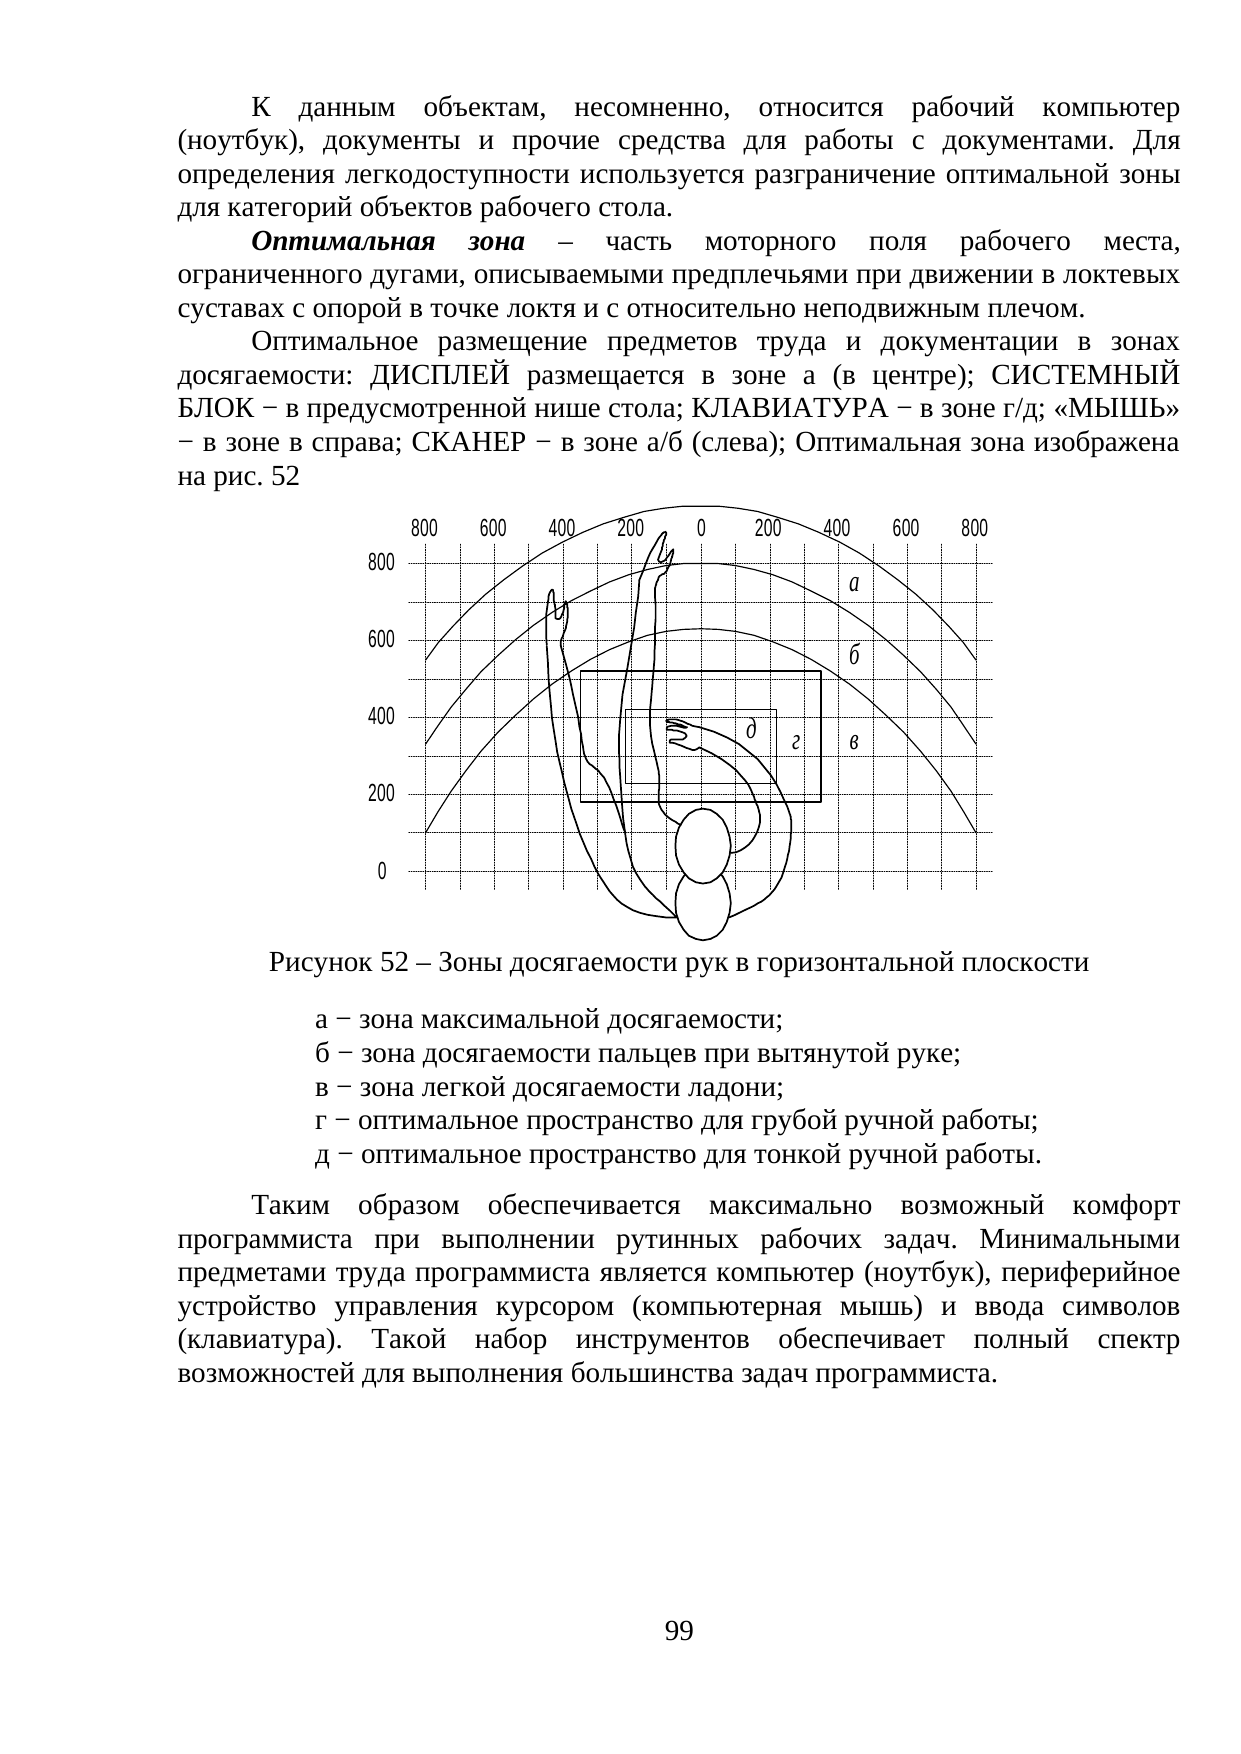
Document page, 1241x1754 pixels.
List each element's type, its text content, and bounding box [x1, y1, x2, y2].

text Оптимальная зона – часть моторного поля рабочего места, ограниченного дугами, описываемыми предплечьями при движении в локтевых суставах с опорой в точке локтя и с относительно неподвижным плечом. [177, 223, 1181, 323]
text К данным объектам, несомненно, относится рабочий компьютер (ноутбук), документы и прочие средства для работы с документами. Для определения легкодоступности используется разграничение оптимальной зоны для категорий объектов рабочего стола. [177, 89, 1181, 223]
text Оптимальное размещение предметов труда и документации в зонах досягаемости: ДИСПЛЕЙ размещается в зоне а (в центре); СИСТЕМНЫЙ БЛОК − в предусмотренной нише стола; КЛАВИАТУРА − в зоне г/д; «МЫШЬ» − в зоне в справа; СКАНЕР − в зоне а/б (слева); Оптимальная зона изображена на рис. 52 [177, 323, 1181, 491]
text Таким образом обеспечивается максимально возможный комфорт программиста при выполнении рутинных рабочих задач. Минимальными предметами труда программиста является компьютер (ноутбук), периферийное устройство управления курсором (компьютерная мышь) и ввода символов (клавиатура). Такой набор инструментов обеспечивает полный спектр возможностей для выполнения большинства задач программиста. [177, 1187, 1181, 1388]
